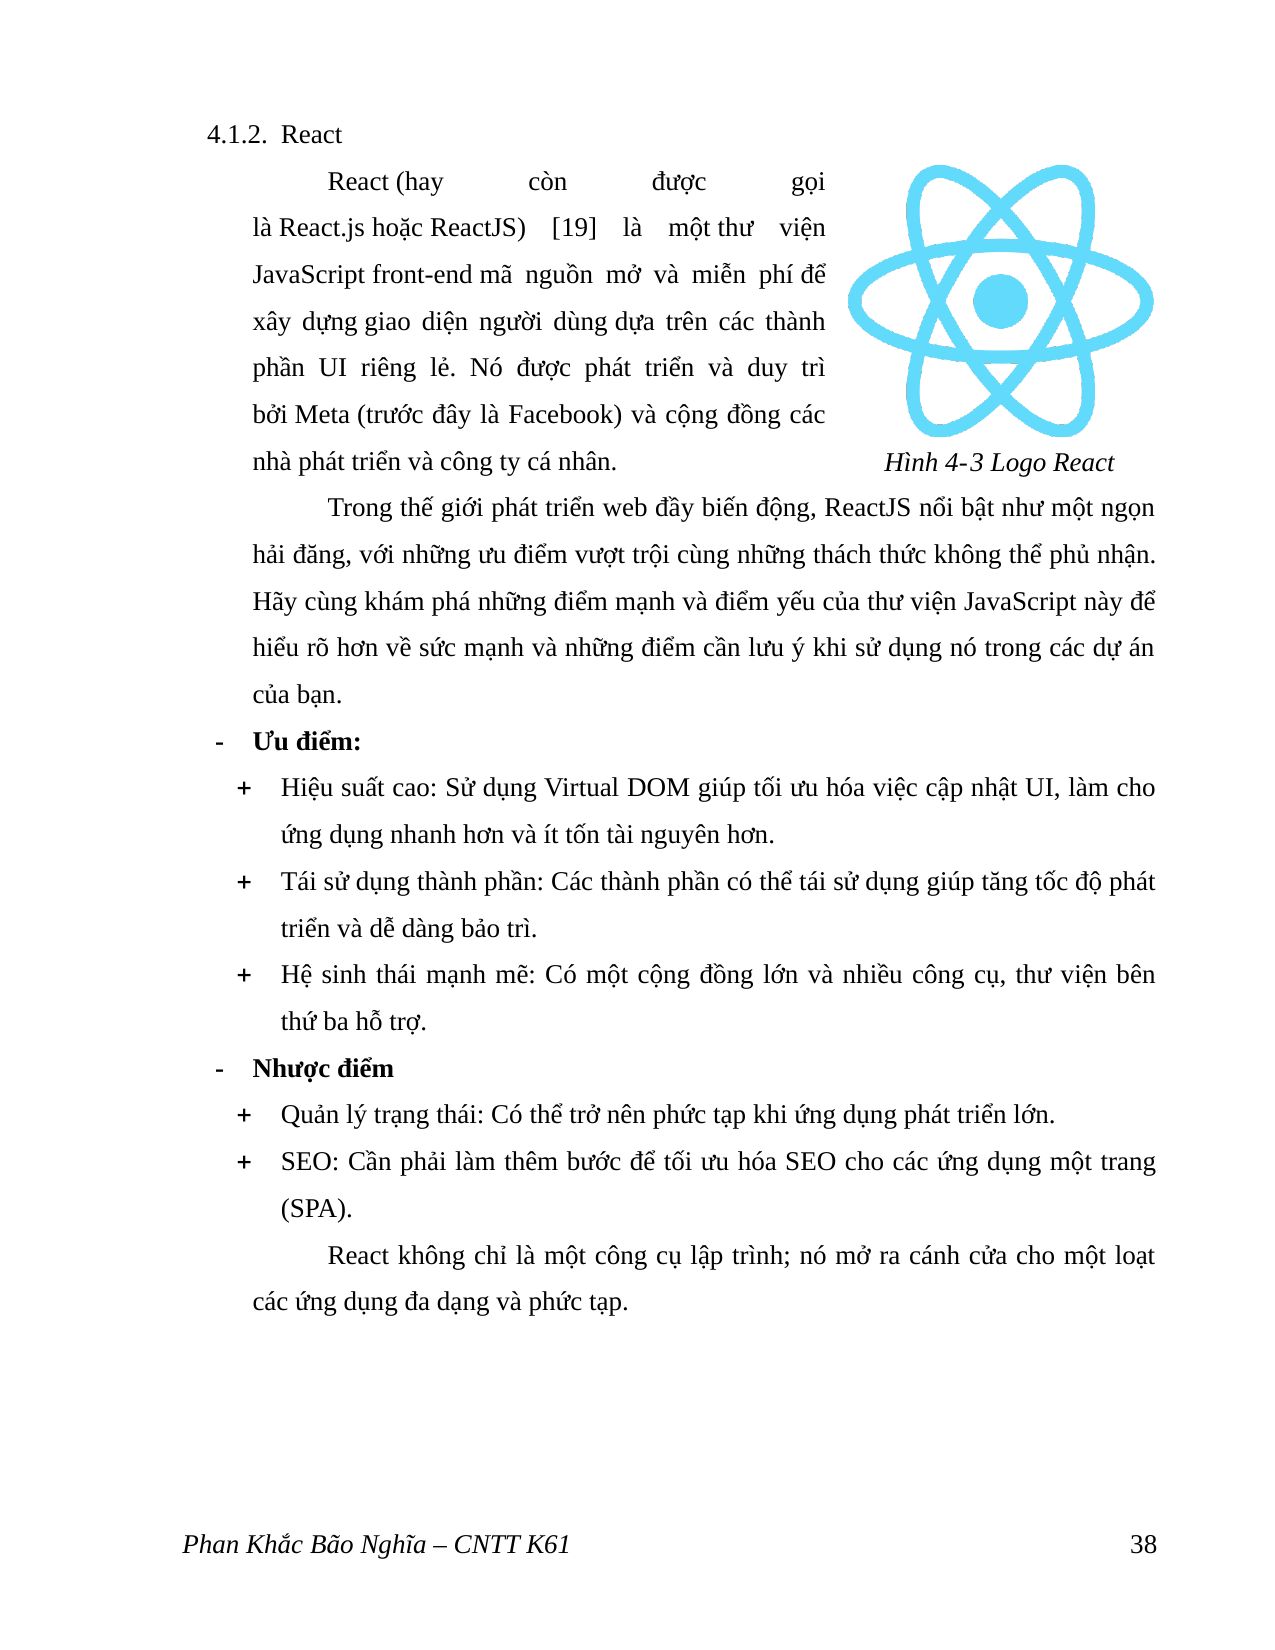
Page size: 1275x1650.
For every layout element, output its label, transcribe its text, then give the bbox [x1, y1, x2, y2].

list Quản lý trạng thái: Có thể trở nên phức tạp khi ứng dụng phát triển lớn. [236, 1098, 1157, 1130]
text Trong thế giới phát triển web đầy biến động, ReactJS nổi bật như một ngọn hải đăng, với những ưu điểm vượt trội cùng những thách thức không thể phủ nhận. Hãy cùng khám phá những điểm mạnh và điểm yếu của thư viện JavaScript này để hiểu rõ hơn về sức mạnh và những điểm cần lưu ý khi sử dụng nó trong các dự án của bạn. [252, 491, 1157, 709]
list Ưu điểm: [215, 725, 1157, 756]
list Hiệu suất cao: Sử dụng Virtual DOM giúp tối ưu hóa việc cập nhật UI, làm cho ứng dụng nhanh hơn và ít tốn tài nguyên hơn. [236, 771, 1157, 849]
list Nhược điểm [215, 1052, 1157, 1083]
list SEO: Cần phải làm thêm bước để tối ưu hóa SEO cho các ứng dụng một trang (SPA). [236, 1145, 1157, 1223]
picture [844, 165, 1157, 437]
list Tái sử dụng thành phần: Các thành phần có thể tái sử dụng giúp tăng tốc độ phát triển và dễ dàng bảo trì. [236, 865, 1157, 943]
text React không chỉ là một công cụ lập trình; nó mở ra cánh cửa cho một loạt các ứng dụng đa dạng và phức tạp. [252, 1239, 1157, 1317]
list React [207, 118, 1157, 149]
list Hệ sinh thái mạnh mẽ: Có một cộng đồng lớn và nhiều công cụ, thư viện bên thứ ba hỗ trợ. [236, 958, 1157, 1036]
